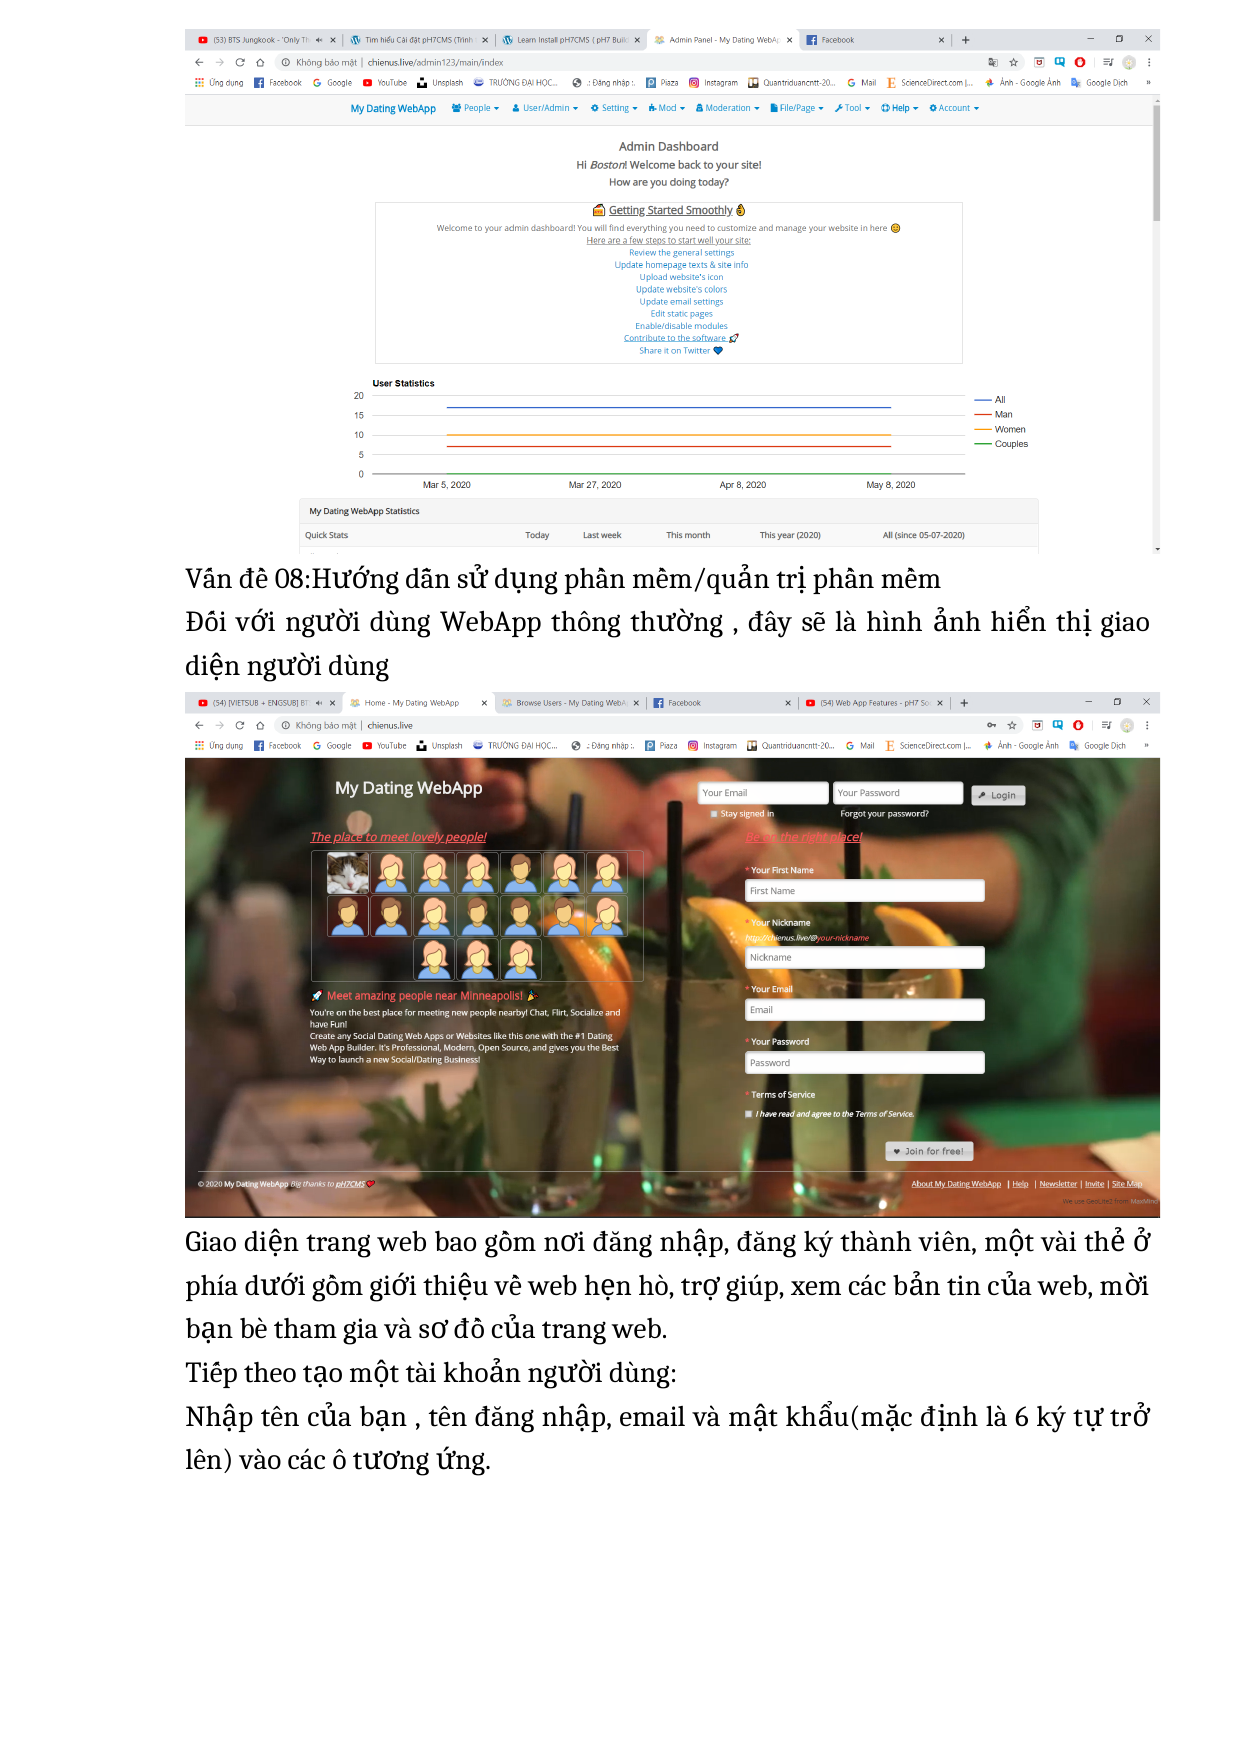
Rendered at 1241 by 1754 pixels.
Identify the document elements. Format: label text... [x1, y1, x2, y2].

picture [185, 692, 1161, 1218]
list Giao diện trang web bao gồm nơi đăng nhập, đăng ký thành viên, một vài thẻ ở phía dưới gồm giới thiệu về web hẹn hò, trợ giúp, xem các bản tin của web, mời bạn bè tham gia và sơ đồ của trang web. [185, 1226, 1152, 1346]
list Nhập tên của bạn , tên đăng nhập, email và mật khẩu(mặc định là 6 ký tự trở lên) vào các ô tương ứng. [185, 1400, 1152, 1477]
picture [185, 29, 1161, 554]
list Vấn đề 08:Hướng dẫn sử dụng phần mềm/quản trị phần mềm [185, 562, 1152, 596]
list Đối với người dùng WebApp thông thường , đây sẽ là hình ảnh hiển thị giao diện người dùng [185, 606, 1152, 683]
list Tiếp theo tạo một tài khoản người dùng: [185, 1356, 1152, 1390]
